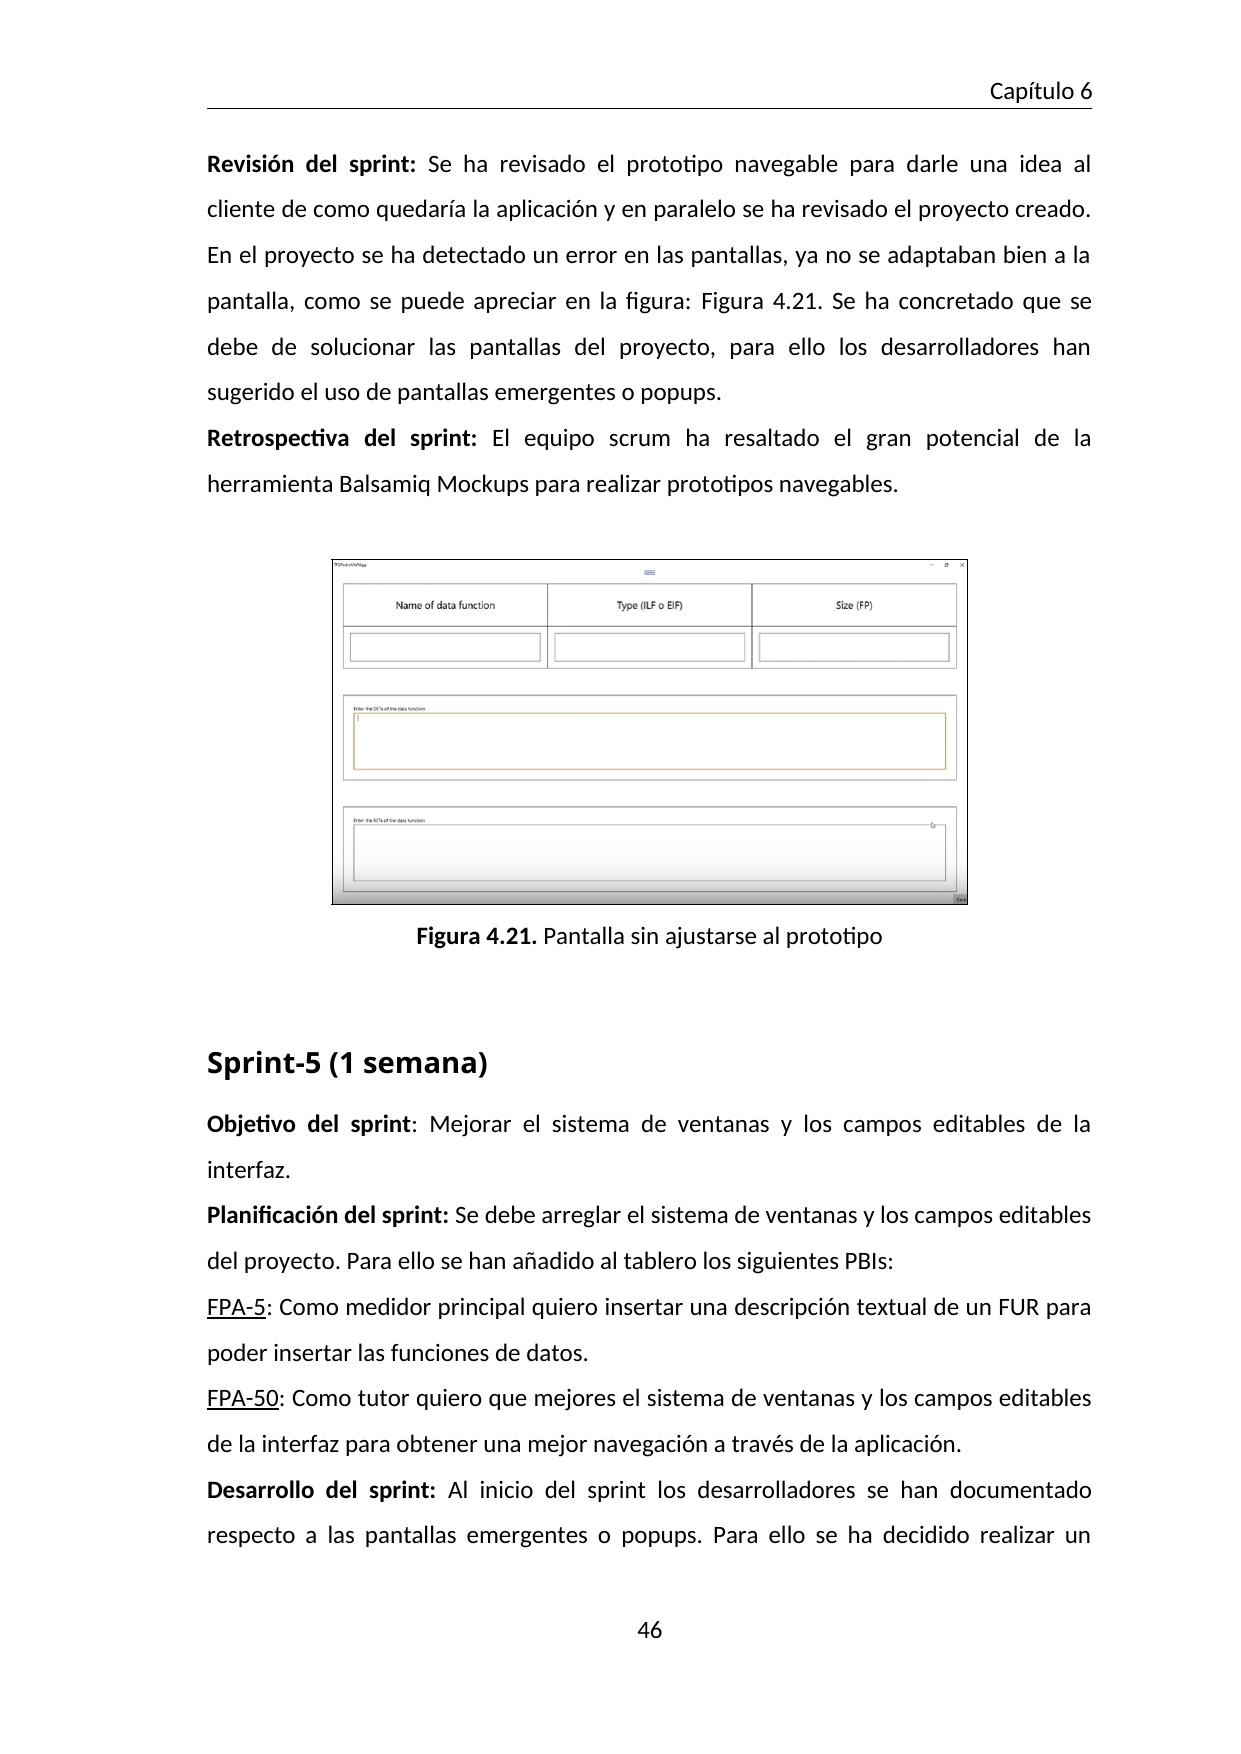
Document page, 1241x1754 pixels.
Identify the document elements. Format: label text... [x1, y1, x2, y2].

text Objetivo del sprint: Mejorar el sistema de ventanas y los campos editables de la interfaz. [207, 1108, 1092, 1184]
text FPA-5: Como medidor principal quiero insertar una descripción textual de un FUR para poder insertar las funciones de datos. [207, 1291, 1092, 1367]
text FPA-50: Como tutor quiero que mejores el sistema de ventanas y los campos editables de la interfaz para obtener una mejor navegación a través de la aplicación. [207, 1382, 1092, 1459]
picture [333, 560, 967, 904]
text Planificación del sprint: Se debe arreglar el sistema de ventanas y los campos editables del proyecto. Para ello se han añadido al tablero los siguientes PBIs: [207, 1199, 1092, 1276]
text Retrospectiva del sprint: El equipo scrum ha resaltado el gran potencial de la herramienta Balsamiq Mockups para realizar prototipos navegables. [207, 422, 1092, 498]
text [207, 1474, 1092, 1550]
subtitle Sprint-5 (1 semana) [207, 1042, 1092, 1082]
